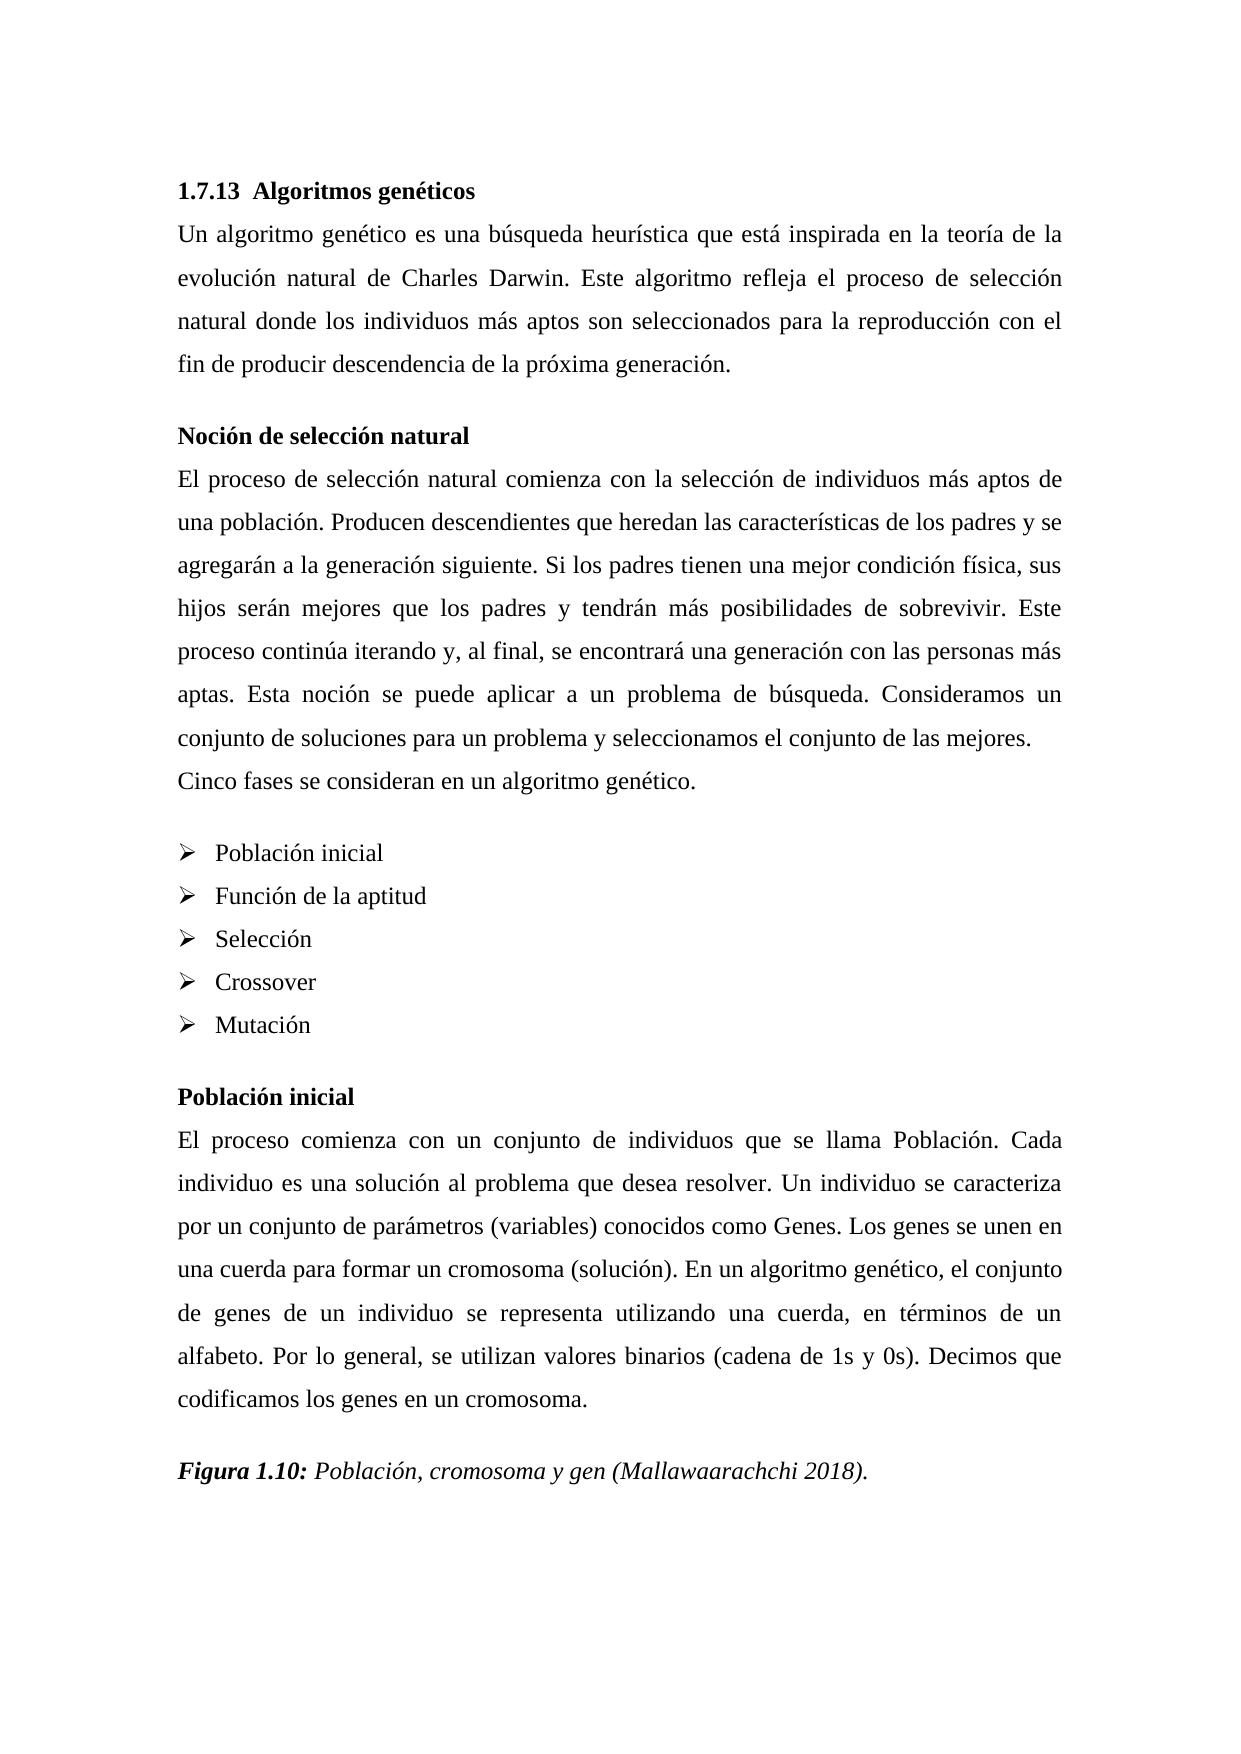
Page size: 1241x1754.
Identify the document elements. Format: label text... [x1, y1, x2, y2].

list Función de la aptitud [177, 881, 1063, 909]
subtitle Algoritmos genéticos [177, 176, 1063, 205]
text Un algoritmo genético es una búsqueda heurística que está inspirada en la teoría de la evolución natural de Charles Darwin. Este algoritmo refleja el proceso de selección natural donde los individuos más aptos son seleccionados para la reproducción con el fin de producir descendencia de la próxima generación. [177, 219, 1063, 378]
text El proceso comienza con un conjunto de individuos que se llama Población. Cada individuo es una solución al problema que desea resolver. Un individuo se caracteriza por un conjunto de parámetros (variables) conocidos como Genes. Los genes se unen en una cuerda para formar un cromosoma (solución). En un algoritmo genético, el conjunto de genes de un individuo se representa utilizando una cuerda, en términos de un alfabeto. Por lo general, se utilizan valores binarios (cadena de 1s y 0s). Decimos que codificamos los genes en un cromosoma. [177, 1125, 1063, 1413]
text Figura 1.10: Población, cromosoma y gen (Mallawaarachchi 2018). [177, 1456, 1063, 1484]
list Crossover [177, 967, 1063, 996]
text Noción de selección natural [177, 421, 1063, 449]
list Población inicial [177, 838, 1063, 866]
text Población inicial [177, 1082, 1063, 1111]
text Cinco fases se consideran en un algoritmo genético. [177, 766, 1063, 794]
list Selección [177, 924, 1063, 953]
text El proceso de selección natural comienza con la selección de individuos más aptos de una población. Producen descendientes que heredan las características de los padres y se agregarán a la generación siguiente. Si los padres tienen una mejor condición física, sus hijos serán mejores que los padres y tendrán más posibilidades de sobrevivir. Este proceso continúa iterando y, al final, se encontrará una generación con las personas más aptas. Esta noción se puede aplicar a un problema de búsqueda. Consideramos un conjunto de soluciones para un problema y seleccionamos el conjunto de las mejores. [177, 464, 1063, 751]
list Mutación [177, 1010, 1063, 1039]
